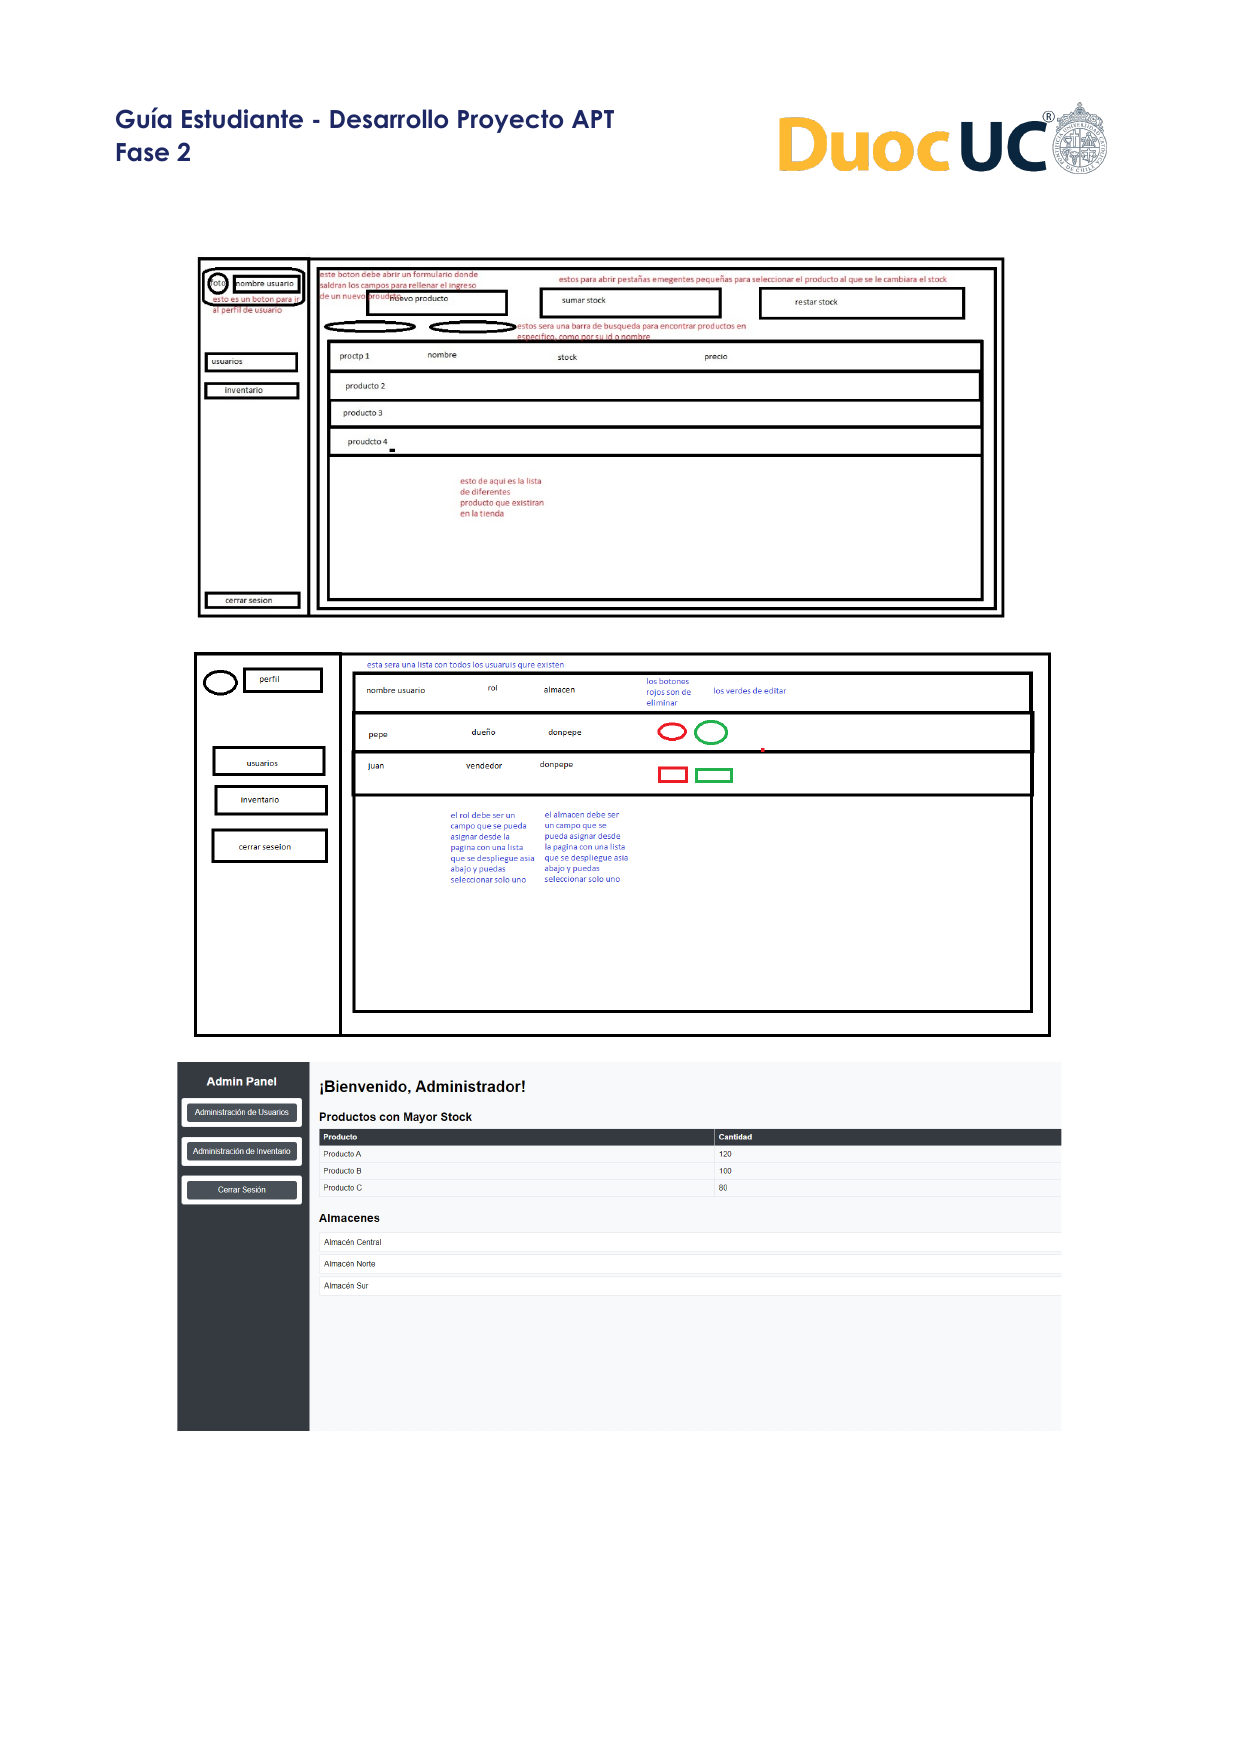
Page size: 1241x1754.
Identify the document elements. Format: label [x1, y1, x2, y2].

picture [177, 238, 1064, 641]
picture [177, 1062, 1062, 1431]
picture [779, 102, 1107, 174]
picture [177, 642, 1064, 1044]
